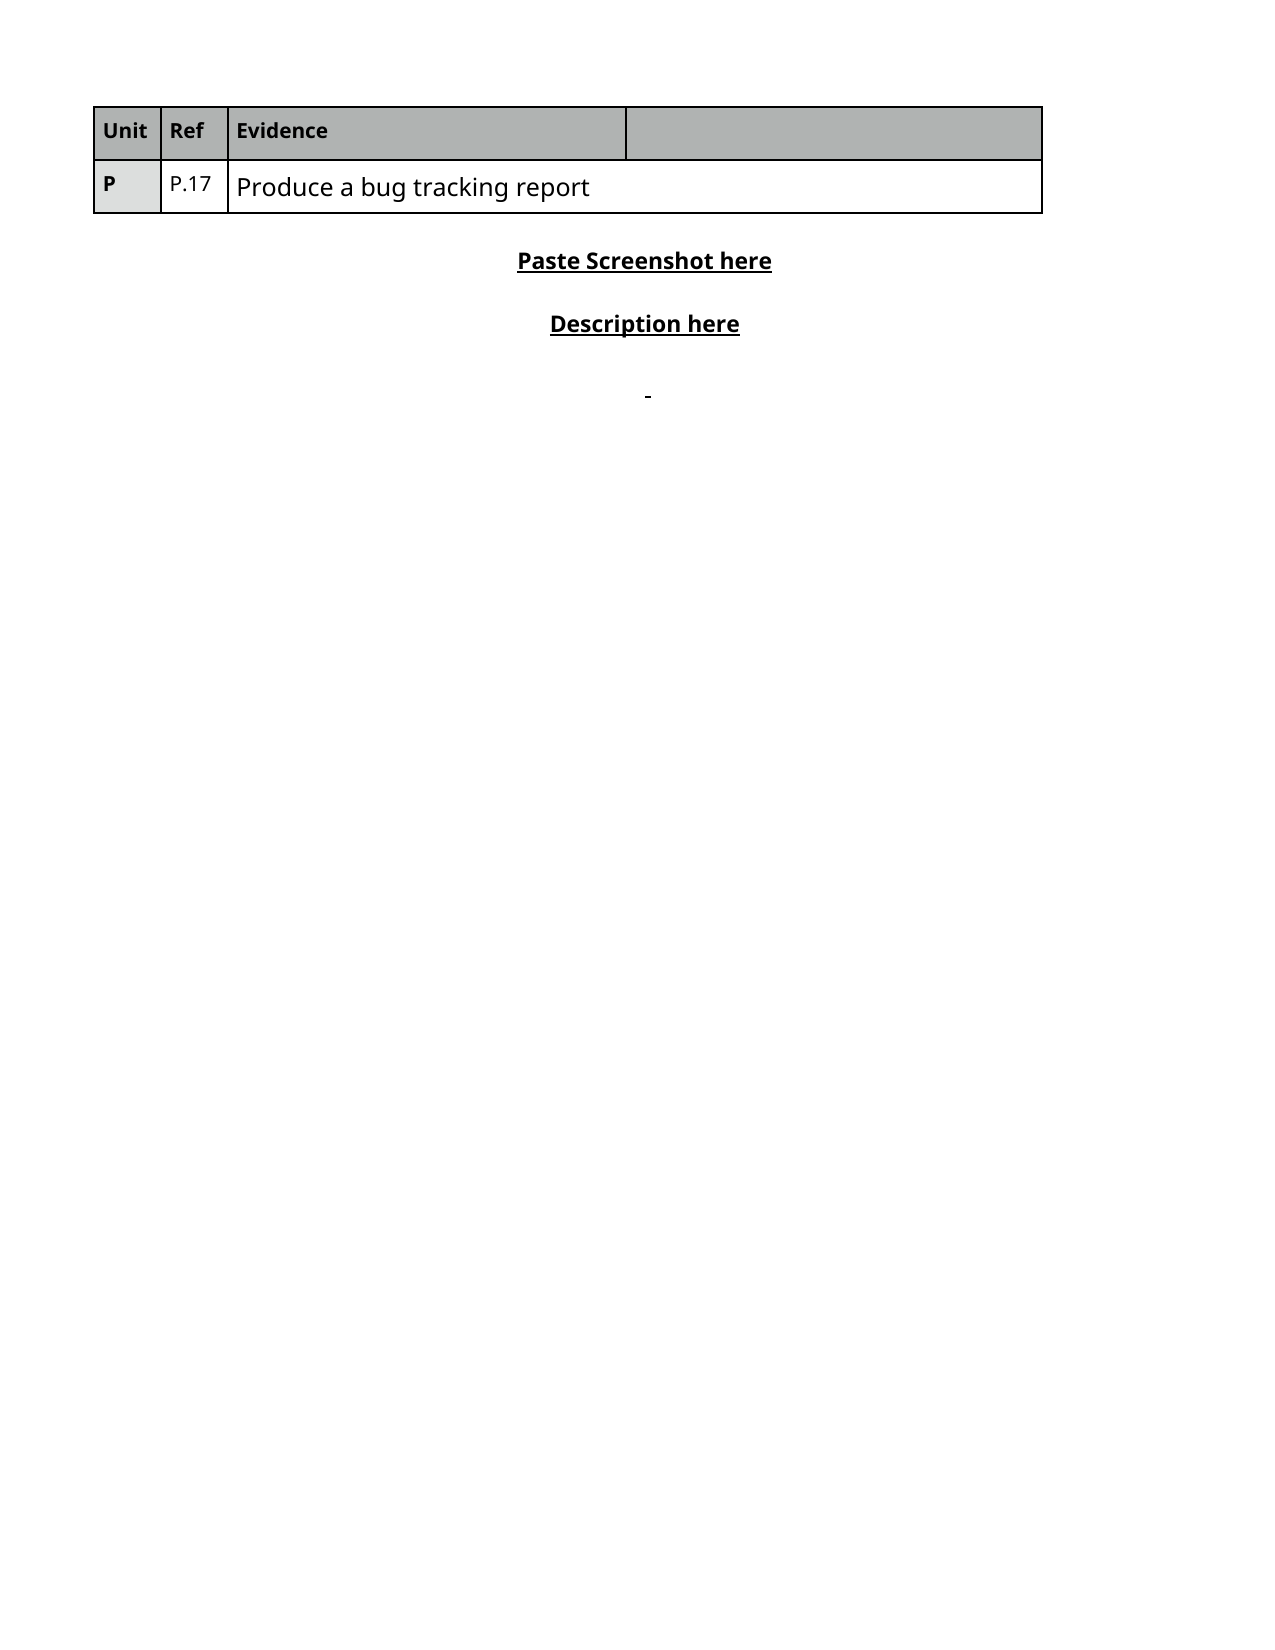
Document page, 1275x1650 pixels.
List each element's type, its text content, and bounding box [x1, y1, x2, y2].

table_cell Produce a bug tracking report [229, 161, 1041, 212]
table_cell P [95, 161, 160, 212]
text Description here [106, 307, 1184, 339]
table_header [627, 108, 1041, 159]
table_header Evidence [229, 108, 625, 159]
table_header Ref [162, 108, 227, 159]
table_cell P.17 [162, 161, 227, 212]
table_header Unit [95, 108, 160, 159]
text Paste Screenshot here [106, 245, 1184, 276]
